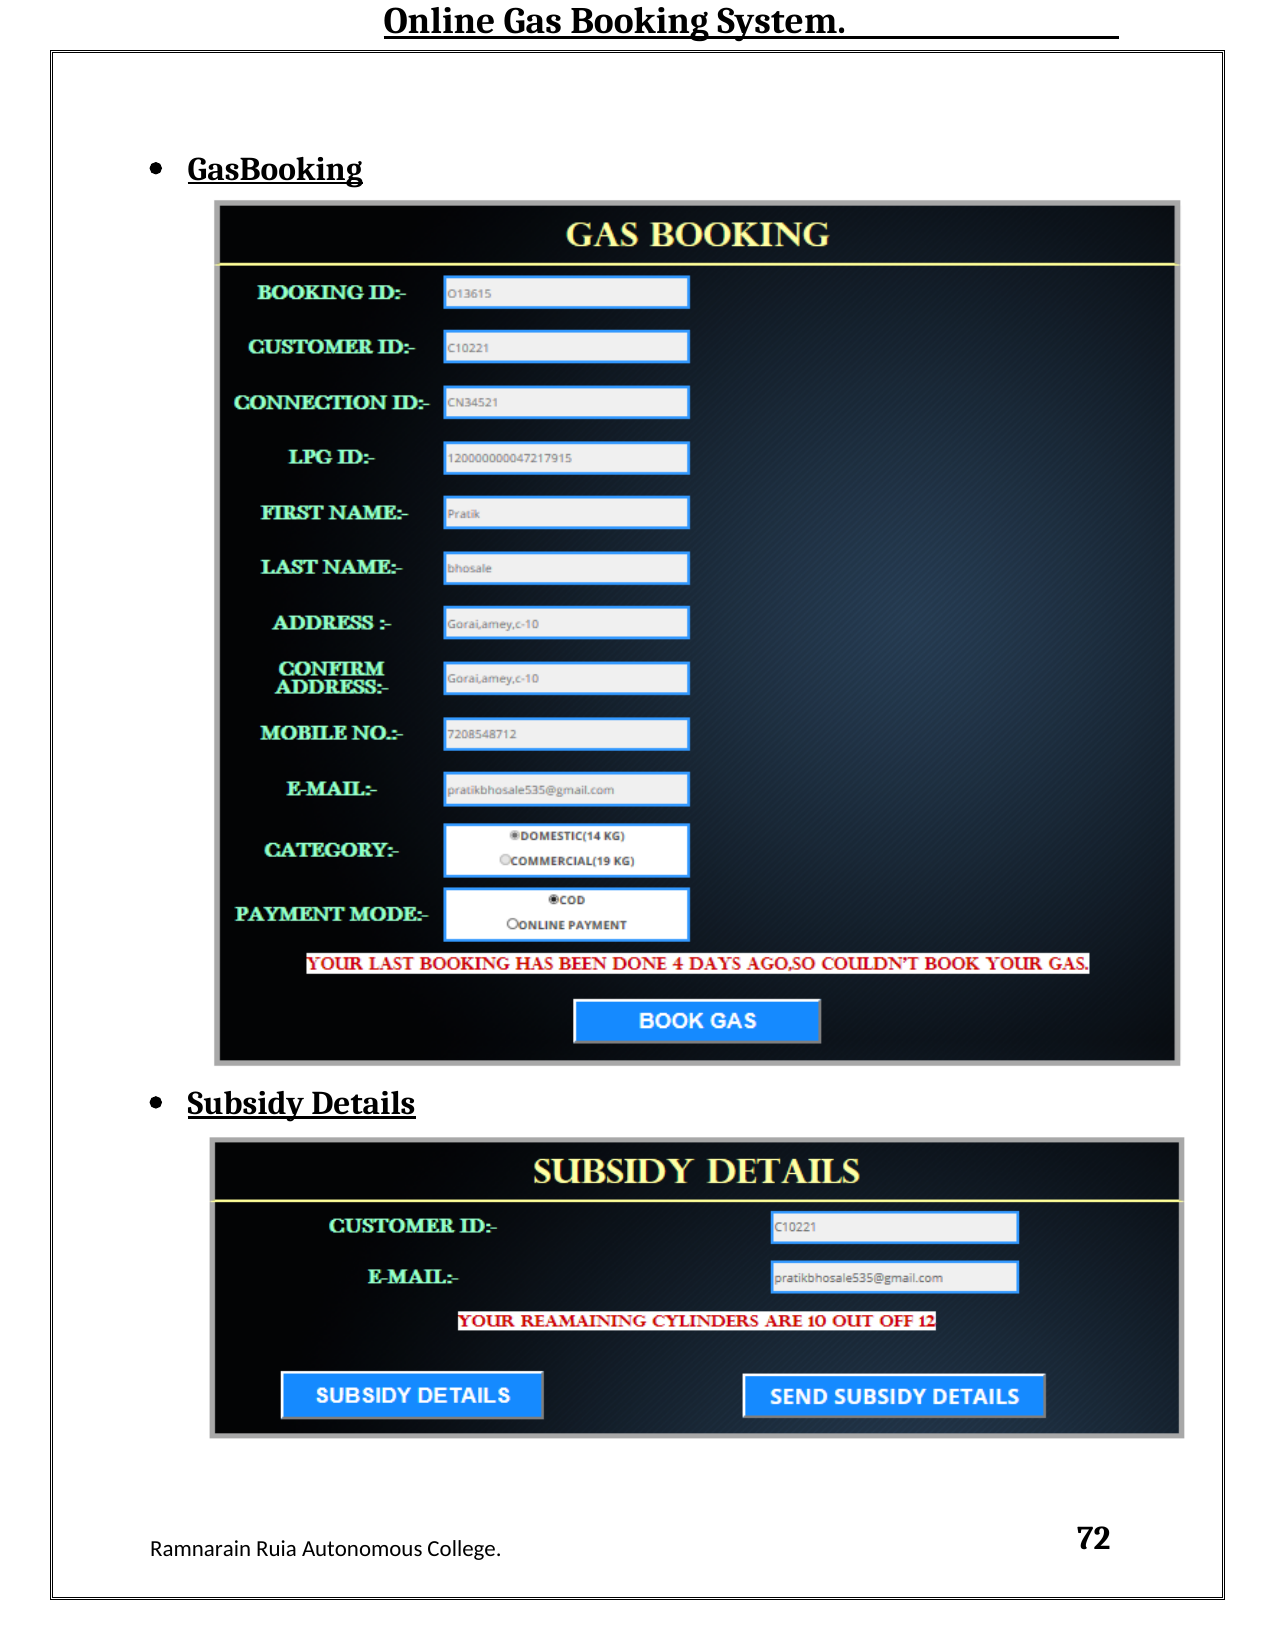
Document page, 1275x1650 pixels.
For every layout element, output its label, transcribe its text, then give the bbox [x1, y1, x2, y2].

picture [187, 192, 1218, 1080]
picture [187, 1126, 1218, 1455]
